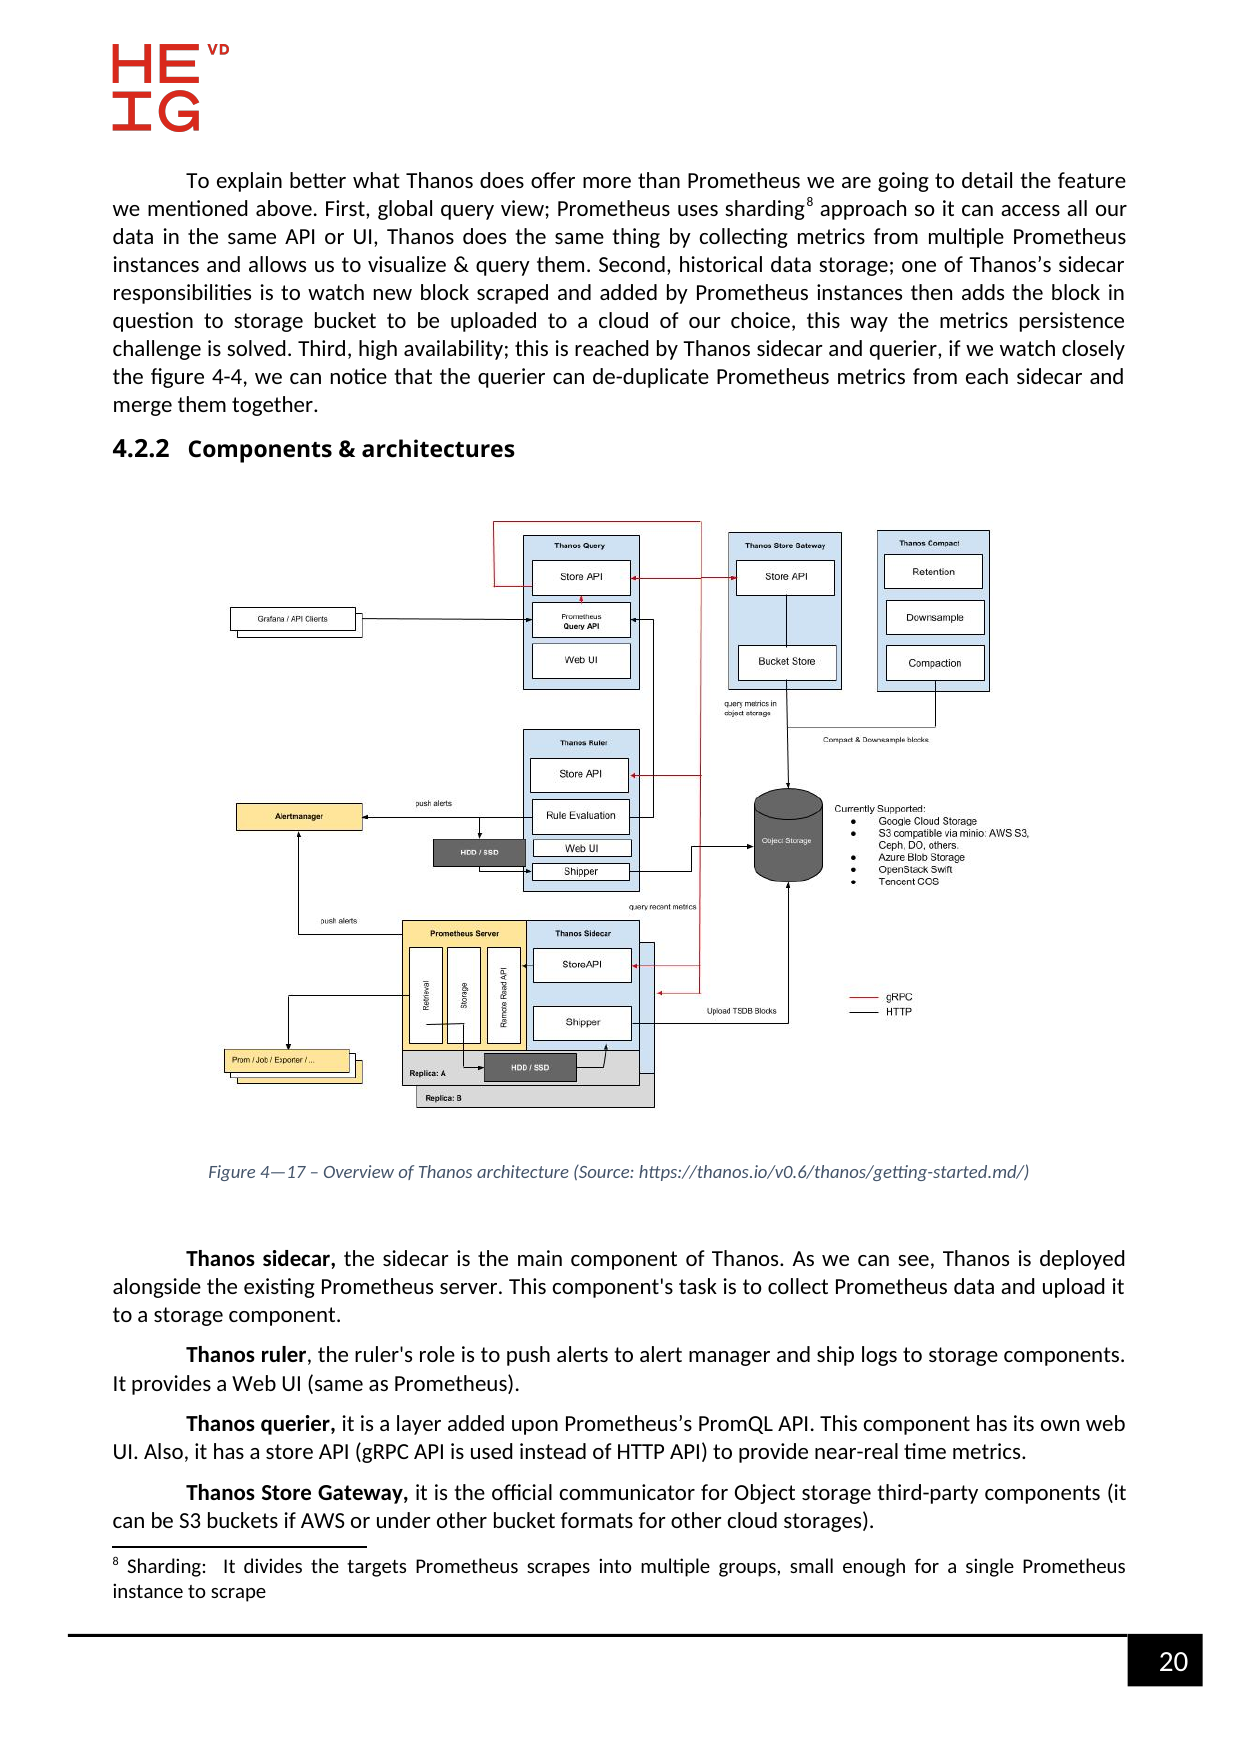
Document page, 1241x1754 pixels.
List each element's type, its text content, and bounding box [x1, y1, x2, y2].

text Thanos sidecar, the sidecar is the main component of Thanos. As we can see, Thanos is deployed alongside the existing Prometheus server. This component's task is to collect Prometheus data and upload it to a storage component. [112, 1244, 1128, 1328]
text Thanos ruler, the ruler's role is to push alerts to alert manager and ship logs to storage components. It provides a Web UI (same as Prometheus). [112, 1341, 1128, 1397]
text Thanos Store Gateway, it is the official communicator for Object storage third-party components (it can be S3 buckets if AWS or under other bucket formats for other cloud storages). [112, 1478, 1128, 1534]
picture [112, 44, 229, 132]
text Thanos querier, it is a layer added upon Prometheus’s PromQL API. This component has its own web UI. Also, it has a store API (gRPC API is used instead of HTTP API) to provide near-real time metrics. [112, 1409, 1128, 1465]
text To explain better what Thanos does offer more than Prometheus we are going to detail the feature we mentioned above. First, global query view; Prometheus uses sharding approach so it can access all our data in the same API or UI, Thanos does the same thing by collecting metrics from multiple Prometheus instances and allows us to visualize & query them. Second, historical data storage; one of Thanos’s sidecar responsibilities is to watch new block scraped and added by Prometheus instances then adds the block in question to storage bucket to be uploaded to a cloud of our choice, this way the metrics persistence challenge is solved. Third, high availability; this is reached by Thanos sidecar and querier, if we watch closely the figure 4-4, we can notice that the querier can de-duplicate Prometheus metrics from each sidecar and merge them together. [112, 166, 1128, 418]
subtitle Components & architectures [112, 431, 1128, 464]
picture [173, 477, 1067, 1148]
